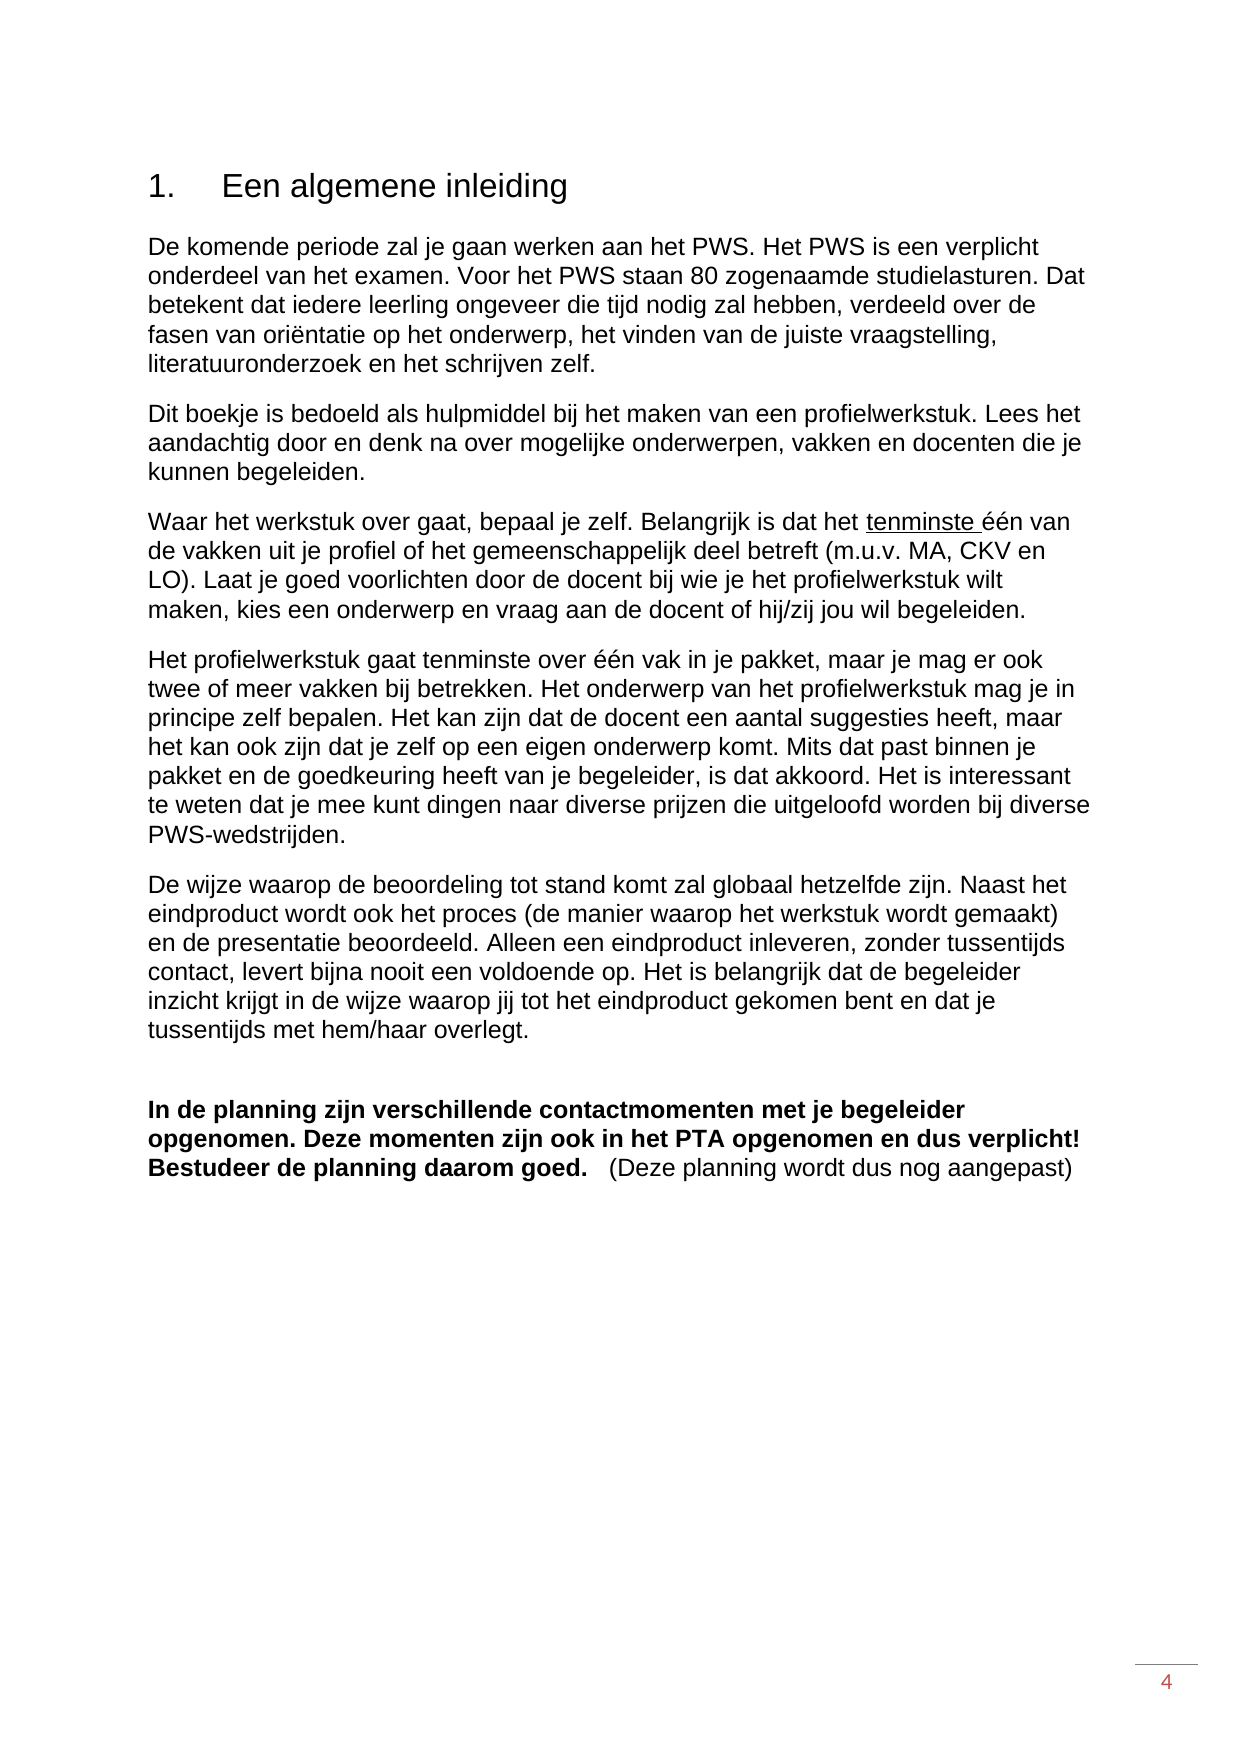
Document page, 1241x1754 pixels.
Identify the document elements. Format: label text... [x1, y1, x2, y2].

text In de planning zijn verschillende contactmomenten met je begeleider opgenomen. Deze momenten zijn ook in het PTA opgenomen en dus verplicht! Bestudeer de planning daarom goed. (Deze planning wordt dus nog aangepast) [148, 1066, 1093, 1182]
text De wijze waarop de beoordeling tot stand komt zal globaal hetzelfde zijn. Naast het eindproduct wordt ook het proces (de manier waarop het werkstuk wordt gemaakt) en de presentatie beoordeeld. Alleen een eindproduct inleveren, zonder tussentijds contact, levert bijna nooit een voldoende op. Het is belangrijk dat de begeleider inzicht krijgt in de wijze waarop jij tot het eindproduct gekomen bent en dat je tussentijds met hem/haar overlegt. [148, 870, 1093, 1045]
text Waar het werkstuk over gaat, bepaal je zelf. Belangrijk is dat het tenminste één van de vakken uit je profiel of het gemeenschappelijk deel betreft (m.u.v. MA, CKV en LO). Laat je goed voorlichten door de docent bij wie je het profielwerkstuk wilt maken, kies een onderwerp en vraag aan de docent of hij/zij jou wil begeleiden. [148, 507, 1093, 624]
text Dit boekje is bedoeld als hulpmiddel bij het maken van een profielwerkstuk. Lees het aandachtig door en denk na over mogelijke onderwerpen, vakken en docenten die je kunnen begeleiden. [148, 399, 1093, 486]
text Het profielwerkstuk gaat tenminste over één vak in je pakket, maar je mag er ook twee of meer vakken bij betrekken. Het onderwerp van het profielwerkstuk mag je in principe zelf bepalen. Het kan zijn dat de docent een aantal suggesties heeft, maar het kan ook zijn dat je zelf op een eigen onderwerp komt. Mits dat past binnen je pakket en de goedkeuring heeft van je begeleider, is dat akkoord. Het is interessant te weten dat je mee kunt dingen naar diverse prijzen die uitgeloofd worden bij diverse PWS-wedstrijden. [148, 645, 1093, 849]
text 1. Een algemene inleiding De komende periode zal je gaan werken aan het PWS. Het PWS is een verplicht onderdeel van het examen. Voor het PWS staan 80 zogenaamde studielasturen. Dat betekent dat iedere leerling ongeveer die tijd nodig zal hebben, verdeeld over de fasen van oriëntatie op het onderwerp, het vinden van de juiste vraagstelling, literatuuronderzoek en het schrijven zelf. [148, 174, 1093, 378]
